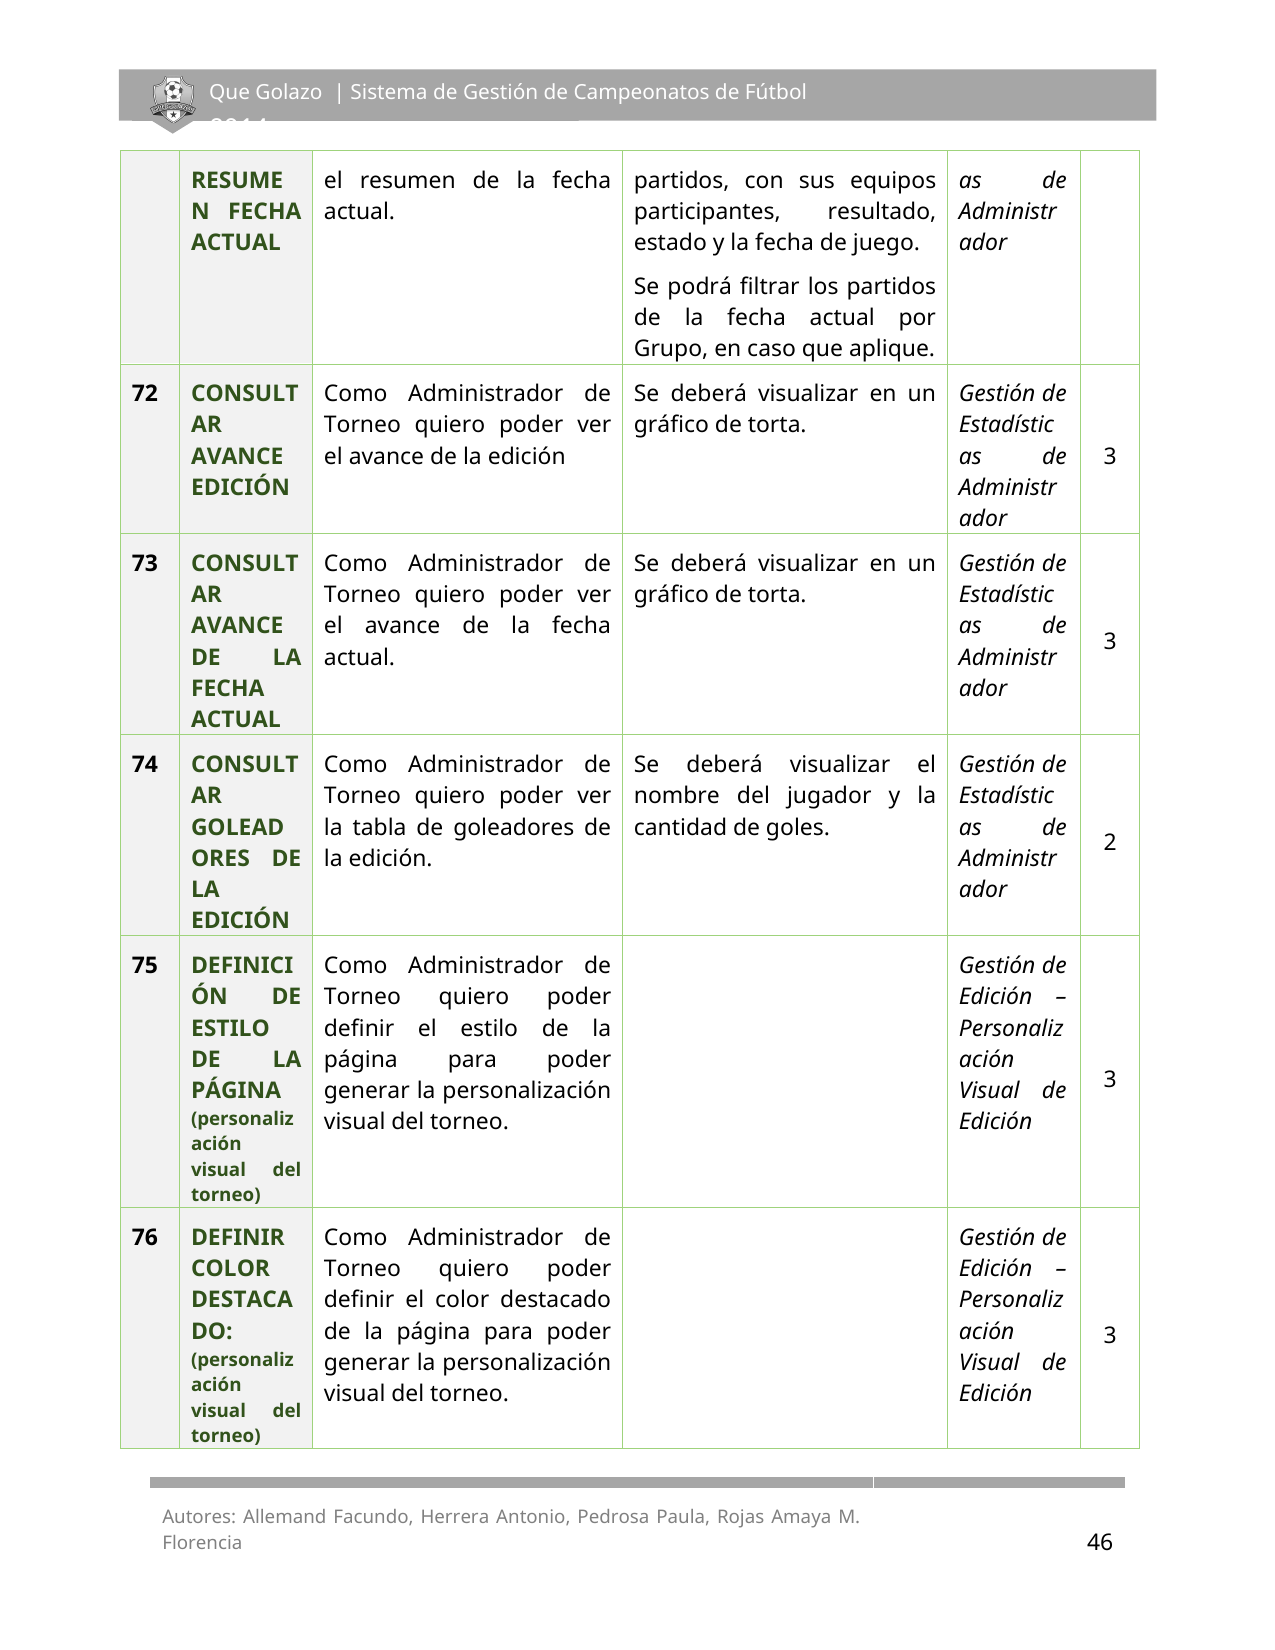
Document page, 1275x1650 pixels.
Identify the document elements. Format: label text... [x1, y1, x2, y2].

table_cell [623, 936, 947, 1207]
table_cell Se deberá visualizar el nombre del jugador y la cantidad de goles. [623, 735, 947, 935]
table_cell 73 [121, 534, 179, 734]
table_cell DEFINIR COLOR DESTACADO: (personalización visual del torneo) [180, 1208, 312, 1448]
table_cell 76 [121, 1208, 179, 1448]
table_cell CONSULTAR GOLEADORES DE LA EDICIÓN [180, 735, 312, 935]
table_cell 71 [121, 151, 179, 363]
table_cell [623, 151, 947, 363]
table_cell 74 [121, 735, 179, 935]
table_cell Como Administrador de Torneo quiero poder definir el estilo de la página para poder generar la personalización visual del torneo. [313, 936, 622, 1207]
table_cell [313, 151, 622, 363]
table_cell 2 [1081, 735, 1139, 935]
table_cell Como Administrador de Torneo quiero poder ver el avance de la edición [313, 365, 622, 533]
table_cell Se deberá visualizar en un gráfico de torta. [623, 534, 947, 734]
table_cell 2 [1081, 151, 1139, 363]
table_cell 3 [1081, 534, 1139, 734]
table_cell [948, 151, 1080, 363]
table_cell Gestión de Estadísticas de Administrador [948, 735, 1080, 935]
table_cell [180, 151, 312, 363]
table_cell 72 [121, 365, 179, 533]
table_cell 3 [1081, 1208, 1139, 1448]
table_cell 75 [121, 936, 179, 1207]
table_cell Como Administrador de Torneo quiero poder ver la tabla de goleadores de la edición. [313, 735, 622, 935]
table_cell CONSULTAR AVANCE EDICIÓN [180, 365, 312, 533]
table_cell 3 [1081, 365, 1139, 533]
table_cell CONSULTAR AVANCE DE LA FECHA ACTUAL [180, 534, 312, 734]
table_cell Gestión de Estadísticas de Administrador [948, 365, 1080, 533]
table_cell 3 [1081, 936, 1139, 1207]
table_cell Como Administrador de Torneo quiero poder ver el avance de la fecha actual. [313, 534, 622, 734]
table_cell Gestión de Estadísticas de Administrador [948, 534, 1080, 734]
table_cell Gestión de Edición – Personalización Visual de Edición [948, 1208, 1080, 1448]
table_cell DEFINICIÓN DE ESTILO DE LA PÁGINA (personalización visual del torneo) [180, 936, 312, 1207]
table_cell Se deberá visualizar en un gráfico de torta. [623, 365, 947, 533]
table_cell Como Administrador de Torneo quiero poder definir el color destacado de la página para poder generar la personalización visual del torneo. [313, 1208, 622, 1448]
table_cell Gestión de Edición – Personalización Visual de Edición [948, 936, 1080, 1207]
table_cell [623, 1208, 947, 1448]
